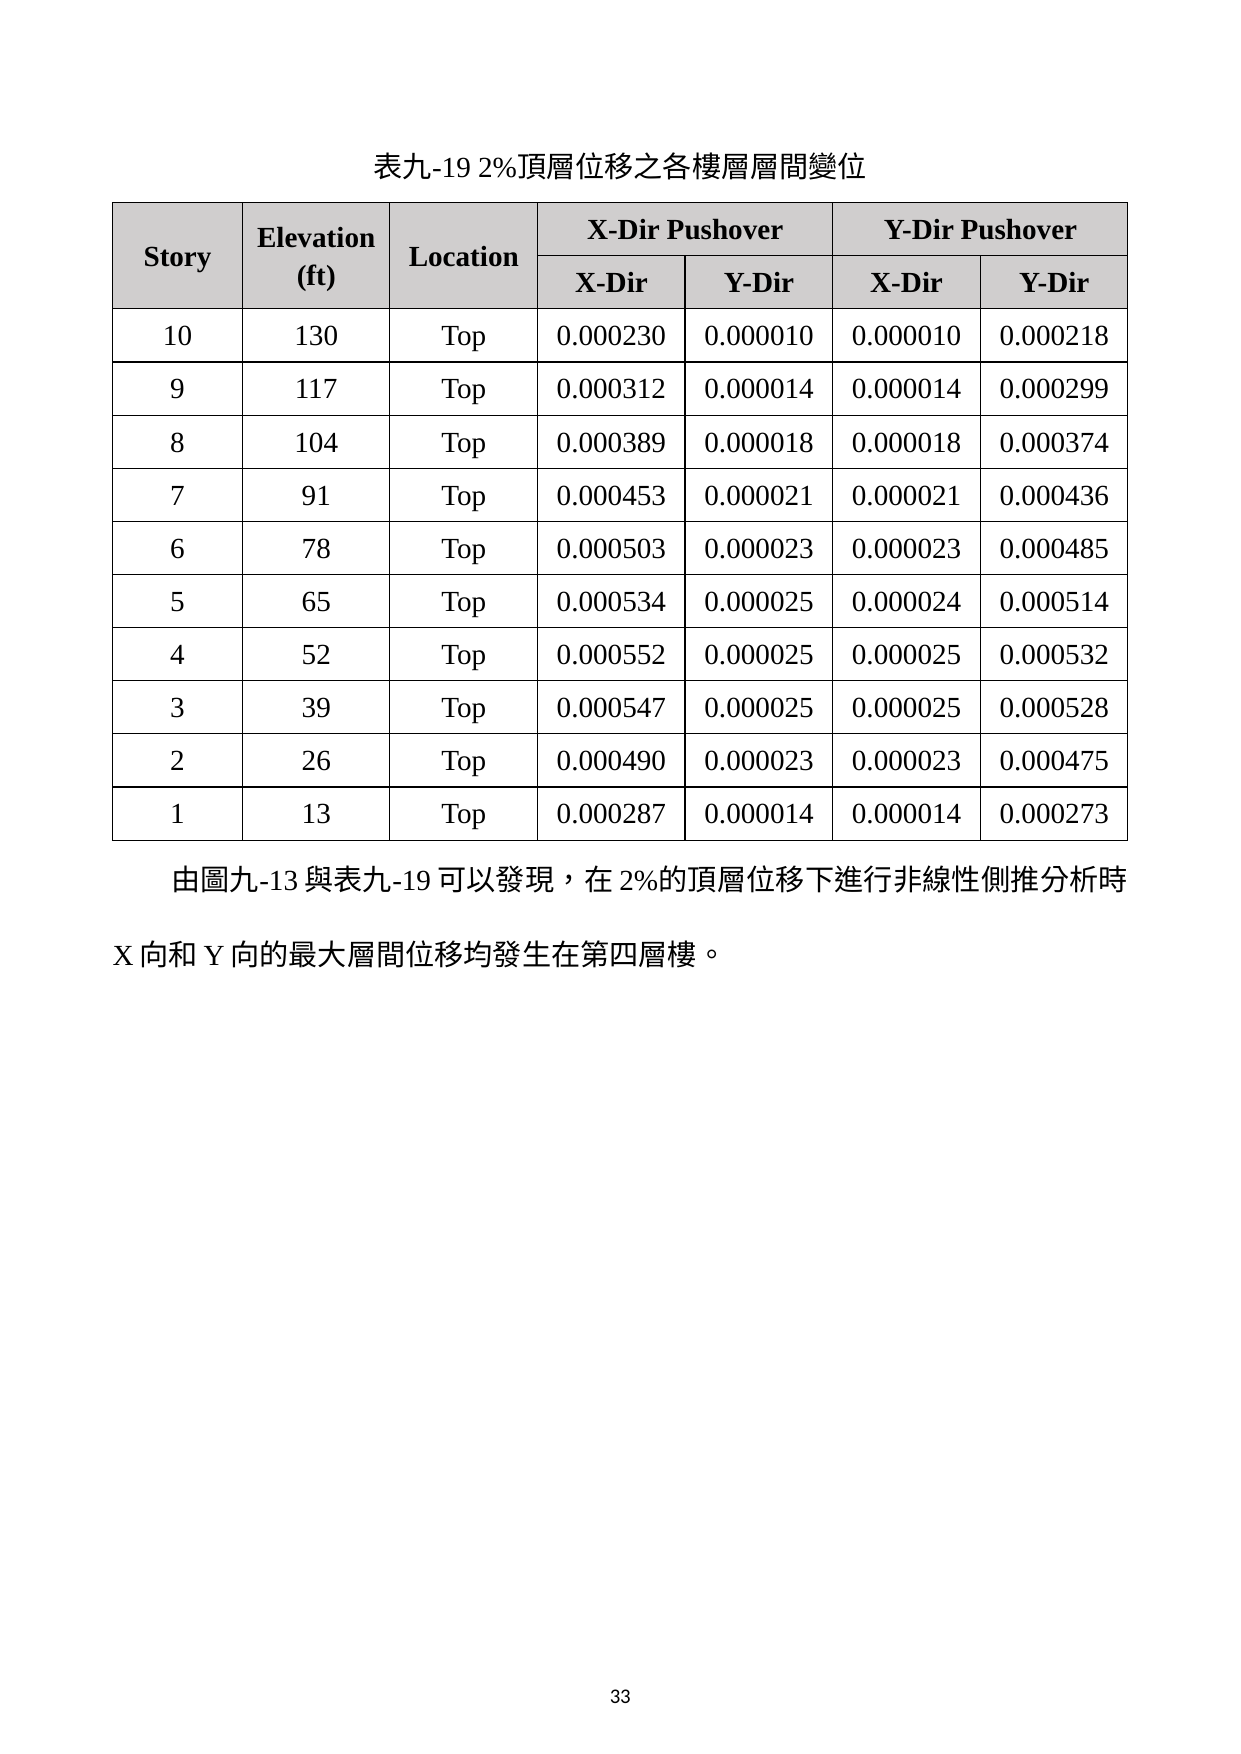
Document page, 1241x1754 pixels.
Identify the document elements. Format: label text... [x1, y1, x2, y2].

table_cell 0.000014 [833, 363, 980, 414]
table_cell X-Dir [833, 256, 980, 308]
table_cell Top [390, 681, 537, 733]
table_cell Top [390, 363, 537, 414]
table_cell 0.000490 [538, 734, 684, 786]
table_cell 5 [113, 575, 242, 627]
table_cell 4 [113, 628, 242, 680]
table_cell 0.000312 [538, 363, 684, 414]
table_cell 52 [243, 628, 389, 680]
table_cell 0.000021 [686, 469, 832, 521]
table_header X-Dir Pushover [538, 203, 832, 255]
table_cell 0.000299 [981, 363, 1127, 414]
table_cell 0.000287 [538, 788, 684, 839]
table_cell 0.000436 [981, 469, 1127, 521]
table_cell 10 [113, 309, 242, 361]
table_cell 0.000023 [686, 734, 832, 786]
table_cell 0.000025 [833, 681, 980, 733]
table_cell 0.000273 [981, 788, 1127, 839]
table_cell 0.000485 [981, 522, 1127, 574]
table_cell 39 [243, 681, 389, 733]
table_cell 104 [243, 416, 389, 468]
table_cell 1 [113, 788, 242, 839]
table_cell 0.000025 [686, 681, 832, 733]
table_cell Top [390, 309, 537, 361]
table_cell 0.000552 [538, 628, 684, 680]
table_cell Top [390, 522, 537, 574]
table_cell 0.000025 [686, 628, 832, 680]
table_cell 0.000024 [833, 575, 980, 627]
table_cell 8 [113, 416, 242, 468]
table_cell 0.000230 [538, 309, 684, 361]
table_cell 0.000010 [686, 309, 832, 361]
table_cell 65 [243, 575, 389, 627]
table_cell 0.000025 [833, 628, 980, 680]
table_cell 0.000503 [538, 522, 684, 574]
table_cell 3 [113, 681, 242, 733]
table_cell Top [390, 575, 537, 627]
table_cell 0.000374 [981, 416, 1127, 468]
table_cell 0.000014 [686, 788, 832, 839]
table_cell 0.000018 [686, 416, 832, 468]
table_cell Y-Dir [981, 256, 1127, 308]
table_cell 6 [113, 522, 242, 574]
table_cell Top [390, 788, 537, 839]
table_cell Top [390, 628, 537, 680]
table_cell 0.000218 [981, 309, 1127, 361]
table_header Story [113, 203, 242, 308]
table_cell 130 [243, 309, 389, 361]
table_cell 0.000014 [833, 788, 980, 839]
table_cell 0.000023 [833, 522, 980, 574]
table_cell 0.000021 [833, 469, 980, 521]
table_cell 26 [243, 734, 389, 786]
table_cell 0.000453 [538, 469, 684, 521]
table_cell 9 [113, 363, 242, 414]
table_cell 0.000475 [981, 734, 1127, 786]
table_cell Top [390, 416, 537, 468]
table_cell 7 [113, 469, 242, 521]
table_cell 0.000528 [981, 681, 1127, 733]
table_cell X-Dir [538, 256, 684, 308]
table_cell 0.000023 [833, 734, 980, 786]
table_cell 0.000014 [686, 363, 832, 414]
table_header Location [390, 203, 537, 308]
table_cell Top [390, 469, 537, 521]
table_cell 0.000532 [981, 628, 1127, 680]
table_header Elevation (ft) [243, 203, 389, 308]
table_cell 0.000534 [538, 575, 684, 627]
table_cell 91 [243, 469, 389, 521]
table_cell Top [390, 734, 537, 786]
table_header Y-Dir Pushover [833, 203, 1127, 255]
table_cell 0.000025 [686, 575, 832, 627]
table_cell 0.000010 [833, 309, 980, 361]
table_cell 117 [243, 363, 389, 414]
table_cell 0.000547 [538, 681, 684, 733]
table_cell 13 [243, 788, 389, 839]
table_cell 0.000023 [686, 522, 832, 574]
table_cell 0.000018 [833, 416, 980, 468]
table_cell 78 [243, 522, 389, 574]
table_cell 0.000514 [981, 575, 1127, 627]
table_cell Y-Dir [686, 256, 832, 308]
table_cell 0.000389 [538, 416, 684, 468]
table_cell 2 [113, 734, 242, 786]
